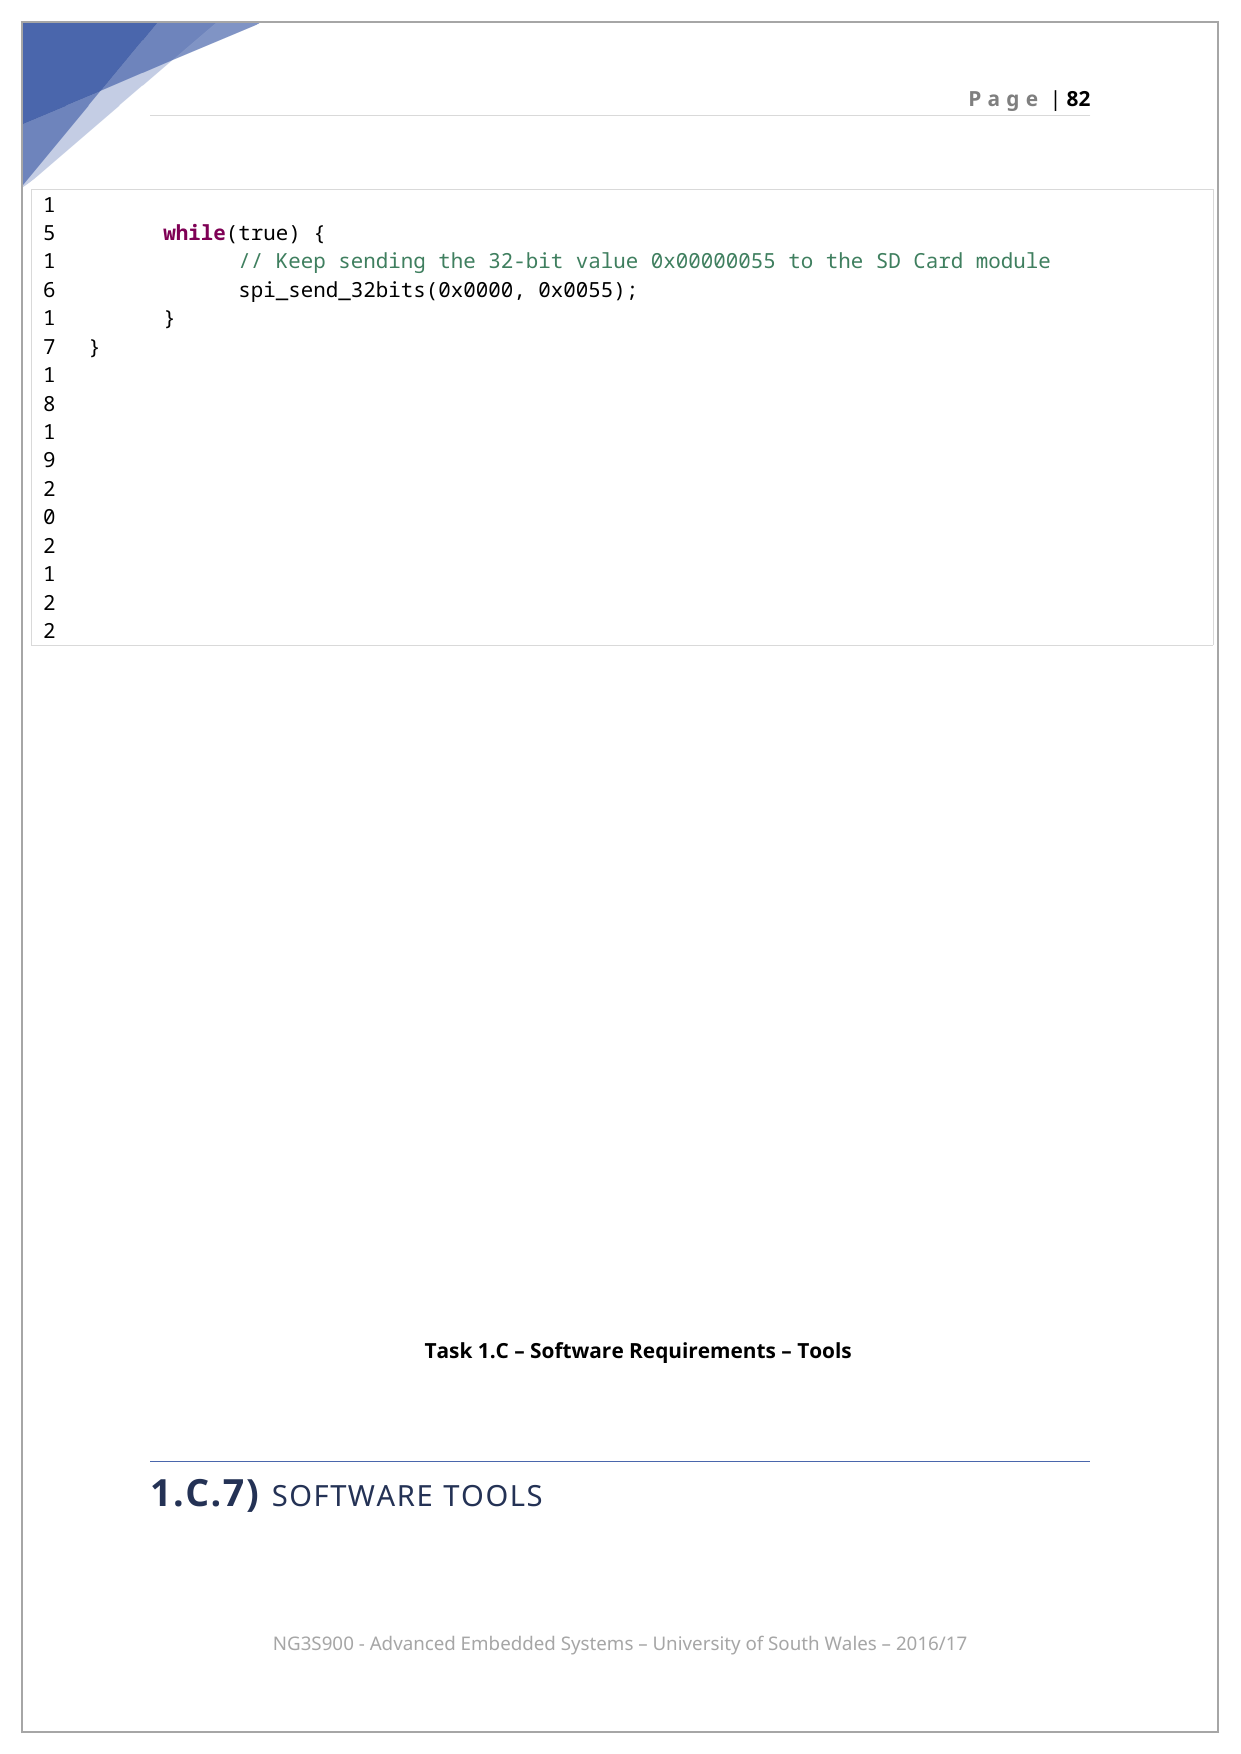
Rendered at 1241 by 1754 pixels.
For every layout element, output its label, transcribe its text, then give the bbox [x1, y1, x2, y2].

subtitle 1.C.7) Software Tools [150, 1462, 1090, 1518]
picture [23, 23, 264, 190]
table_header 1 2 3 4 5 6 7 8 9 10 11 12 13 14 15 16 17 18 19 20 21 22 [32, 190, 77, 645]
